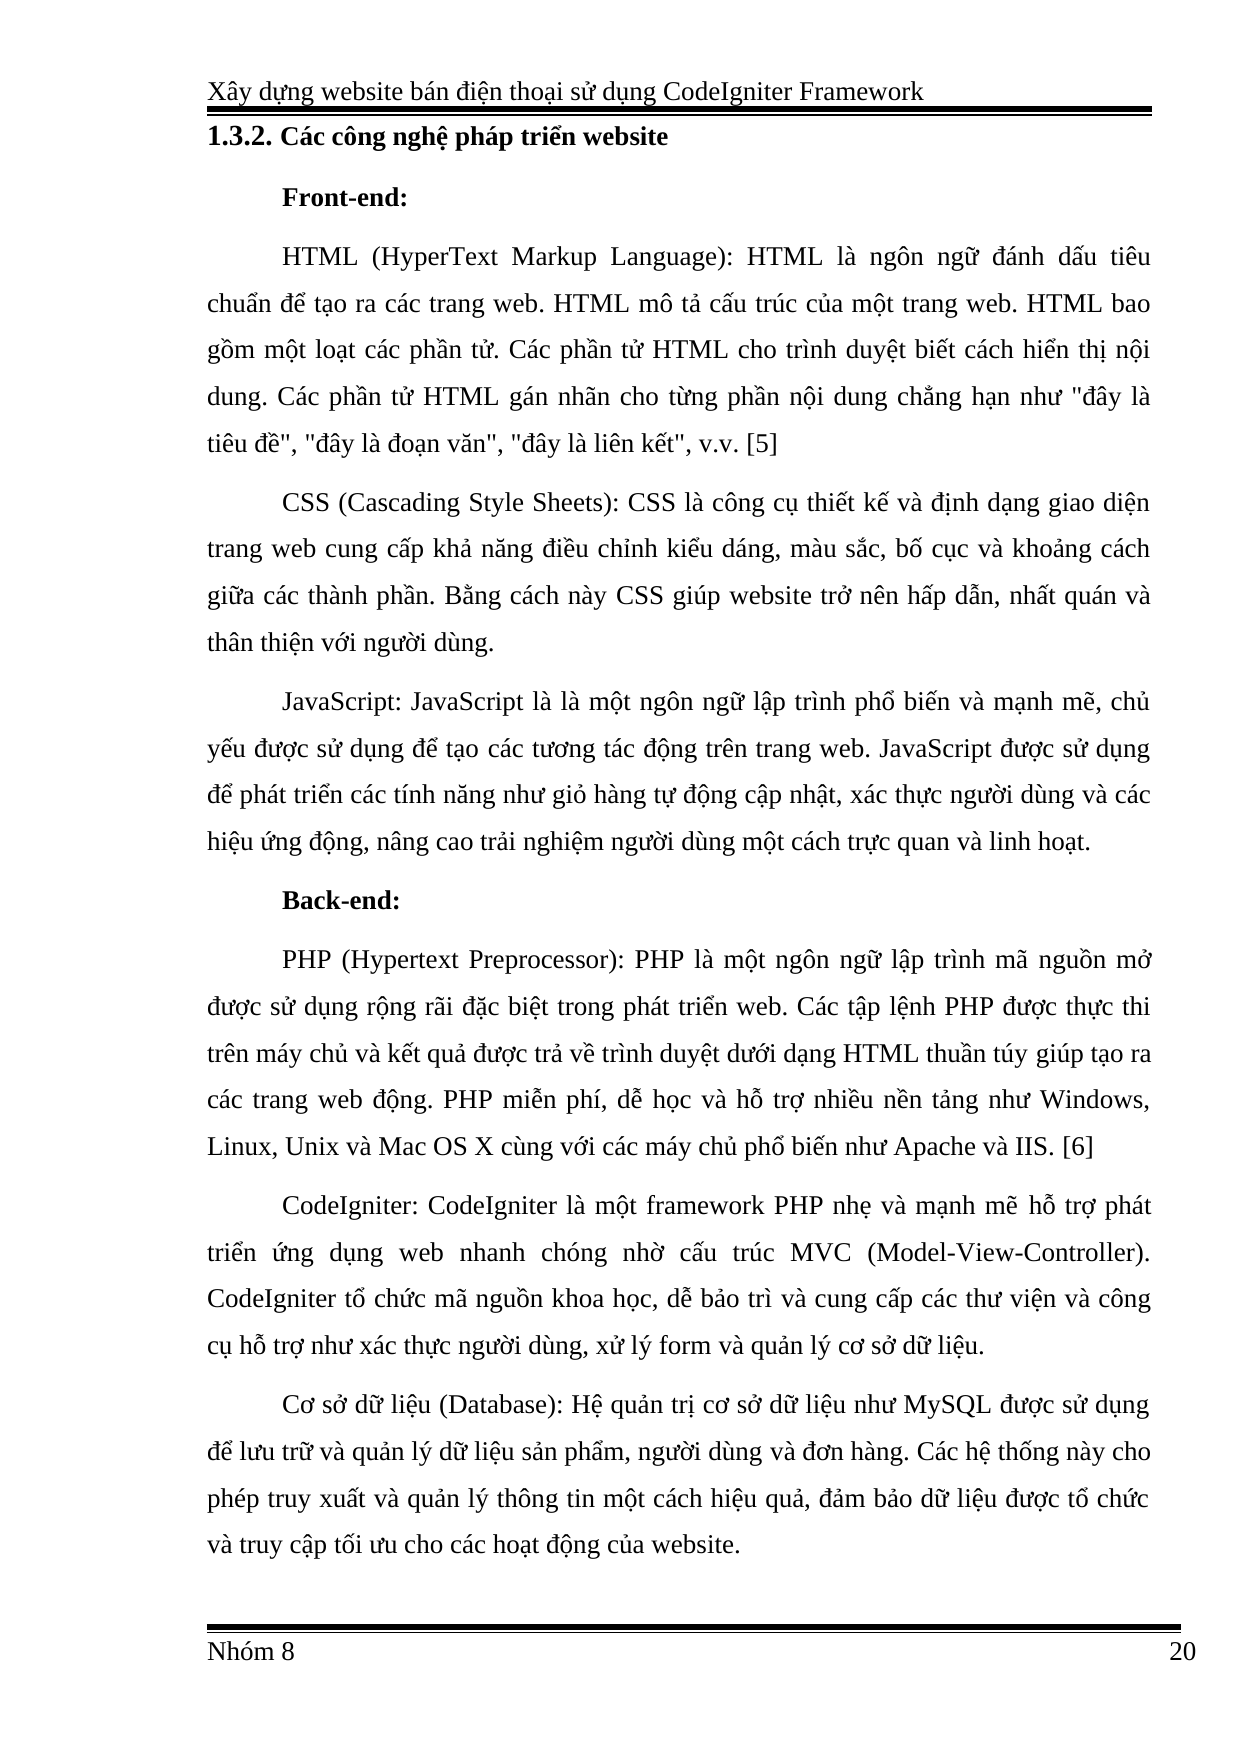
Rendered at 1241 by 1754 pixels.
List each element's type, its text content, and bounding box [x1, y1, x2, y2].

text CSS (Cascading Style Sheets): CSS là công cụ thiết kế và định dạng giao diện trang web cung cấp khả năng điều chỉnh kiểu dáng, màu sắc, bố cục và khoảng cách giữa các thành phần. Bằng cách này CSS giúp website trở nên hấp dẫn, nhất quán và thân thiện với người dùng. [207, 486, 1152, 657]
text PHP (Hypertext Preprocessor): PHP là một ngôn ngữ lập trình mã nguồn mở được sử dụng rộng rãi đặc biệt trong phát triển web. Các tập lệnh PHP được thực thi trên máy chủ và kết quả được trả về trình duyệt dưới dạng HTML thuần túy giúp tạo ra các trang web động. PHP miễn phí, dễ học và hỗ trợ nhiều nền tảng như Windows, Linux, Unix và Mac OS X cùng với các máy chủ phổ biến như Apache và IIS. [207, 943, 1152, 1161]
text JavaScript: JavaScript là là một ngôn ngữ lập trình phổ biến và mạnh mẽ, chủ yếu được sử dụng để tạo các tương tác động trên trang web. JavaScript được sử dụng để phát triển các tính năng như giỏ hàng tự động cập nhật, xác thực người dùng và các hiệu ứng động, nâng cao trải nghiệm người dùng một cách trực quan và linh hoạt. [207, 685, 1152, 856]
subtitle Các công nghệ pháp triển website [207, 118, 1152, 152]
text HTML (HyperText Markup Language): HTML là ngôn ngữ đánh dấu tiêu chuẩn để tạo ra các trang web. HTML mô tả cấu trúc của một trang web. HTML bao gồm một loạt các phần tử. Các phần tử HTML cho trình duyệt biết cách hiển thị nội dung. Các phần tử HTML gán nhãn cho từng phần nội dung chẳng hạn như "đây là tiêu đề", "đây là đoạn văn", "đây là liên kết", v.v. [207, 240, 1152, 458]
text Cơ sở dữ liệu (Database): Hệ quản trị cơ sở dữ liệu như MySQL được sử dụng để lưu trữ và quản lý dữ liệu sản phẩm, người dùng và đơn hàng. Các hệ thống này cho phép truy xuất và quản lý thông tin một cách hiệu quả, đảm bảo dữ liệu được tổ chức và truy cập tối ưu cho các hoạt động của website. [207, 1388, 1152, 1559]
text Front-end: [207, 181, 1152, 212]
text CodeIgniter: CodeIgniter là một framework PHP nhẹ và mạnh mẽ hỗ trợ phát triển ứng dụng web nhanh chóng nhờ cấu trúc MVC (Model-View-Controller). CodeIgniter tổ chức mã nguồn khoa học, dễ bảo trì và cung cấp các thư viện và công cụ hỗ trợ như xác thực người dùng, xử lý form và quản lý cơ sở dữ liệu. [207, 1189, 1152, 1360]
text Back-end: [207, 884, 1152, 915]
